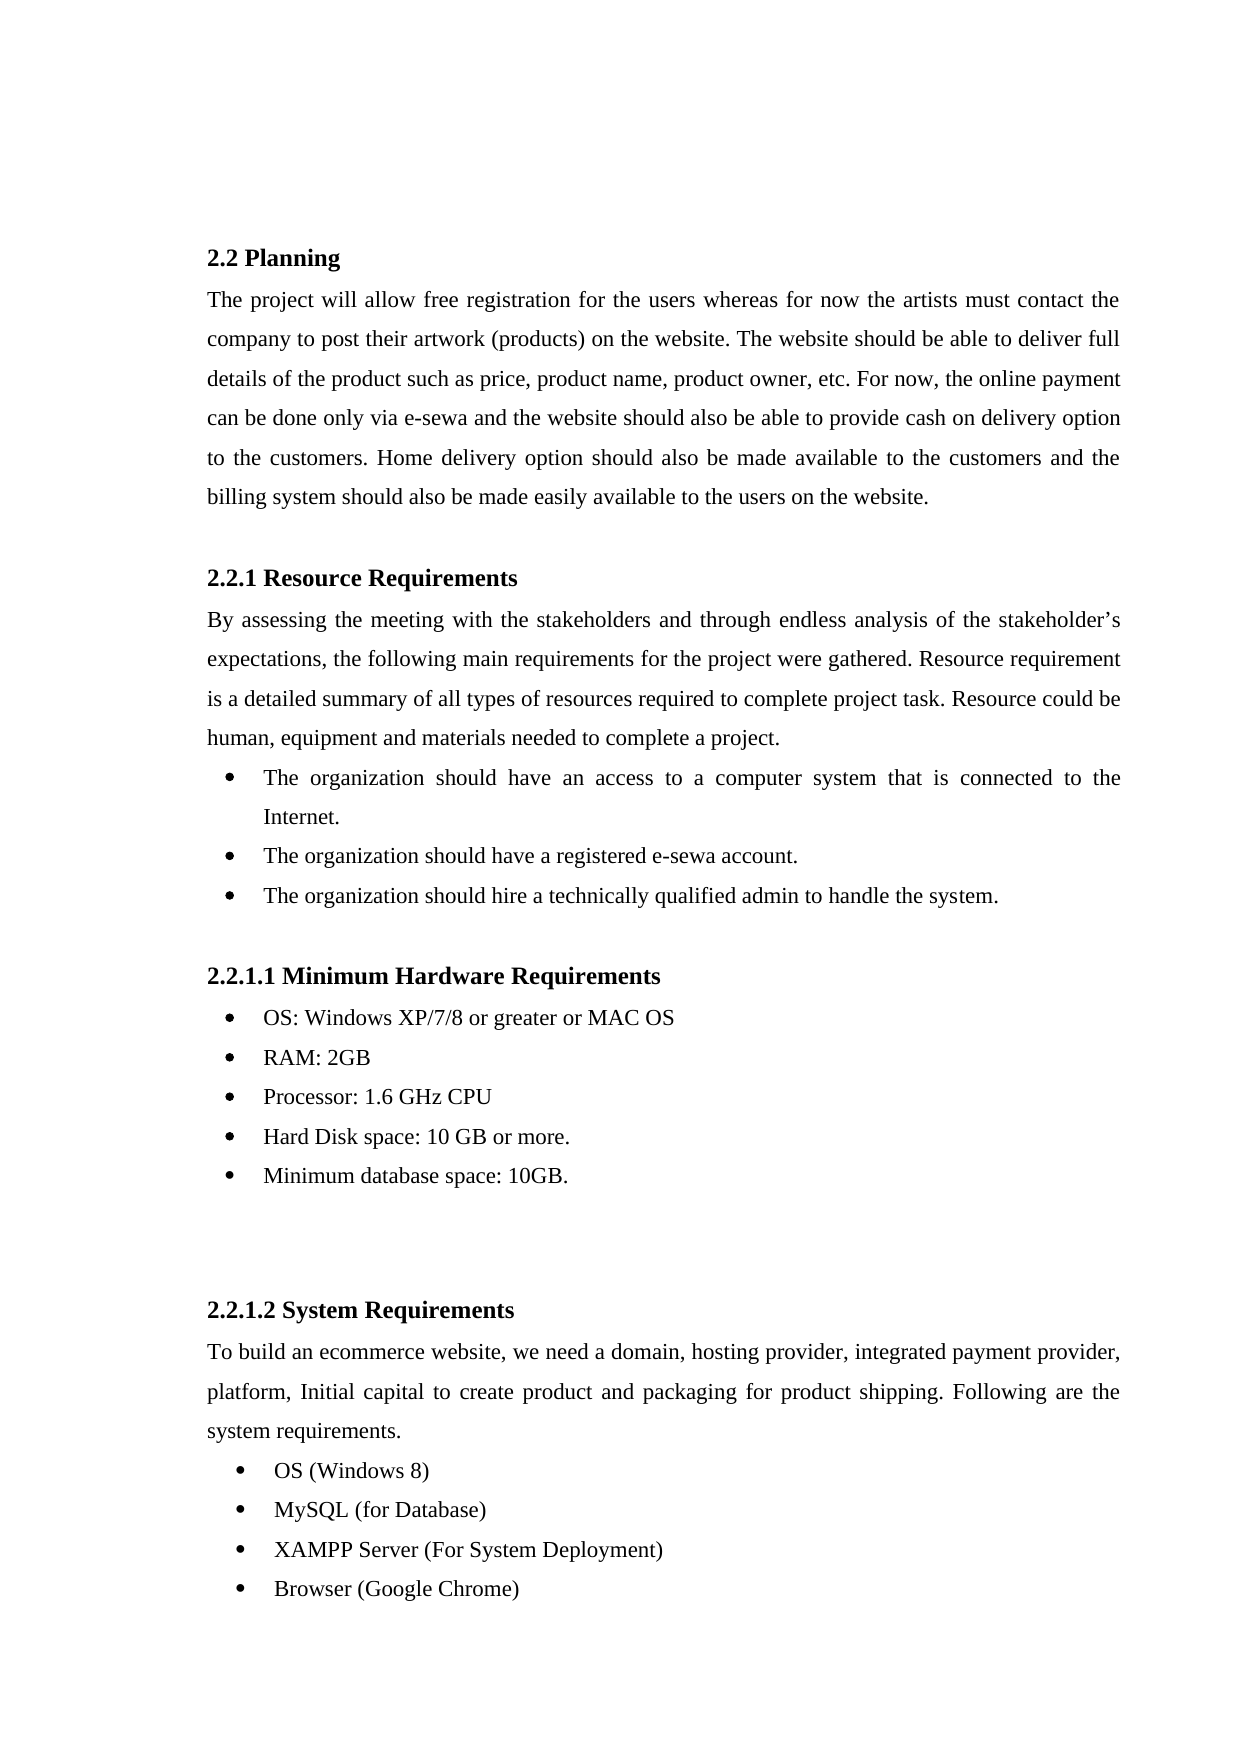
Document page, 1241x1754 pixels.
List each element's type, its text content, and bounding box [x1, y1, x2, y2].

list Minimum database space: 10GB. [226, 1162, 1122, 1189]
list RAM: 2GB [226, 1044, 1122, 1070]
list XAMPP Server (For System Deployment) [236, 1536, 1122, 1562]
text 2.2.1.2 System Requirements [207, 1295, 1122, 1324]
list The organization should hire a technically qualified admin to handle the system. [226, 882, 1122, 908]
list Processor: 1.6 GHz CPU [226, 1083, 1122, 1110]
text 2.2.1.1 Minimum Hardware Requirements [207, 961, 1122, 990]
text 2.2.1 Resource Requirements [207, 563, 1122, 591]
list The organization should have a registered e-sewa account. [226, 843, 1122, 869]
text 2.2 Planning [207, 243, 1122, 272]
list The organization should have an access to a computer system that is connected to the Internet. [226, 764, 1122, 829]
list OS (Windows 8) [236, 1457, 1122, 1483]
list Browser (Google Chrome) [236, 1575, 1122, 1602]
list Hard Disk space: 10 GB or more. [226, 1123, 1122, 1149]
list To build an ecommerce website, we need a domain, hosting provider, integrated payment provider, platform, Initial capital to create product and packaging for product shipping. Following are the system requirements. [207, 1338, 1122, 1444]
list OS: Windows XP/7/8 or greater or MAC OS [226, 1004, 1122, 1031]
text The project will allow free registration for the users whereas for now the artists must contact the company to post their artwork (products) on the website. The website should be able to deliver full details of the product such as price, product name, product owner, etc. For now, the online payment can be done only via e-sewa and the website should also be able to provide cash on delivery option to the customers. Home delivery option should also be made available to the customers and the billing system should also be made easily available to the users on the website. [207, 286, 1122, 510]
text By assessing the meeting with the stakeholders and through endless analysis of the stakeholder’s expectations, the following main requirements for the project were gathered. Resource requirement is a detailed summary of all types of resources required to complete project task. Resource could be human, equipment and materials needed to complete a project. [207, 606, 1122, 751]
list MySQL (for Database) [236, 1496, 1122, 1523]
